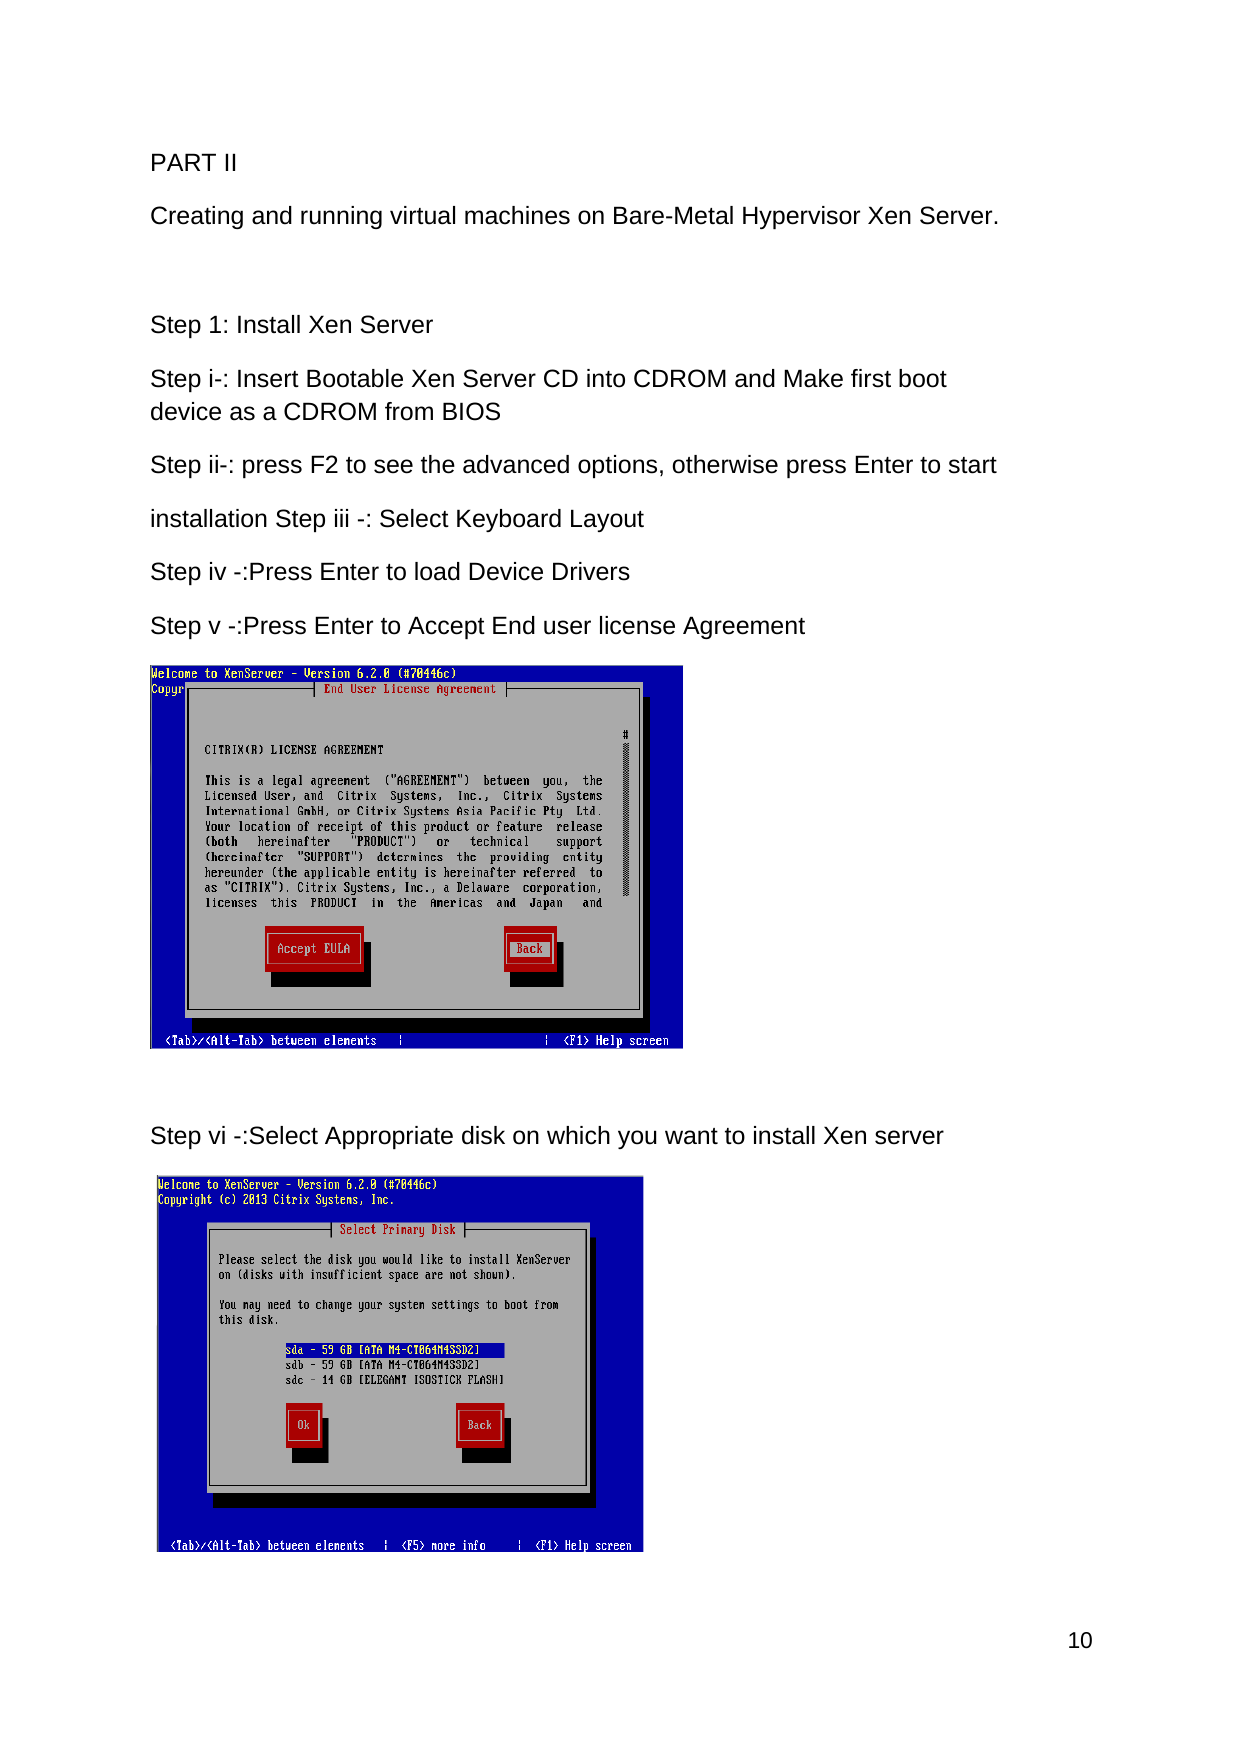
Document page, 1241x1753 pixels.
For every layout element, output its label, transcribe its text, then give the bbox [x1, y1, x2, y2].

text Step v -:Press Enter to Accept End user license Agreement [150, 611, 1194, 640]
text Step i-: Insert Bootable Xen Server CD into CDROM and Make first boot device as a CDROM from BIOS [150, 363, 950, 425]
text Creating and running virtual machines on Bare-Metal Hypervisor Xen Server. [150, 201, 1194, 230]
text Step vi -:Select Appropriate disk on which you want to install Xen server [150, 1121, 1194, 1150]
text Step iv -:Press Enter to load Device Drivers [150, 557, 1194, 586]
picture [156, 1175, 644, 1552]
picture [150, 665, 684, 1049]
text Step ii-: press F2 to see the advanced options, otherwise press Enter to start installation Step iii -: Select Keyboard Layout [150, 450, 1059, 532]
text PART II [150, 147, 1194, 176]
text Step 1: Install Xen Server [150, 310, 1194, 338]
